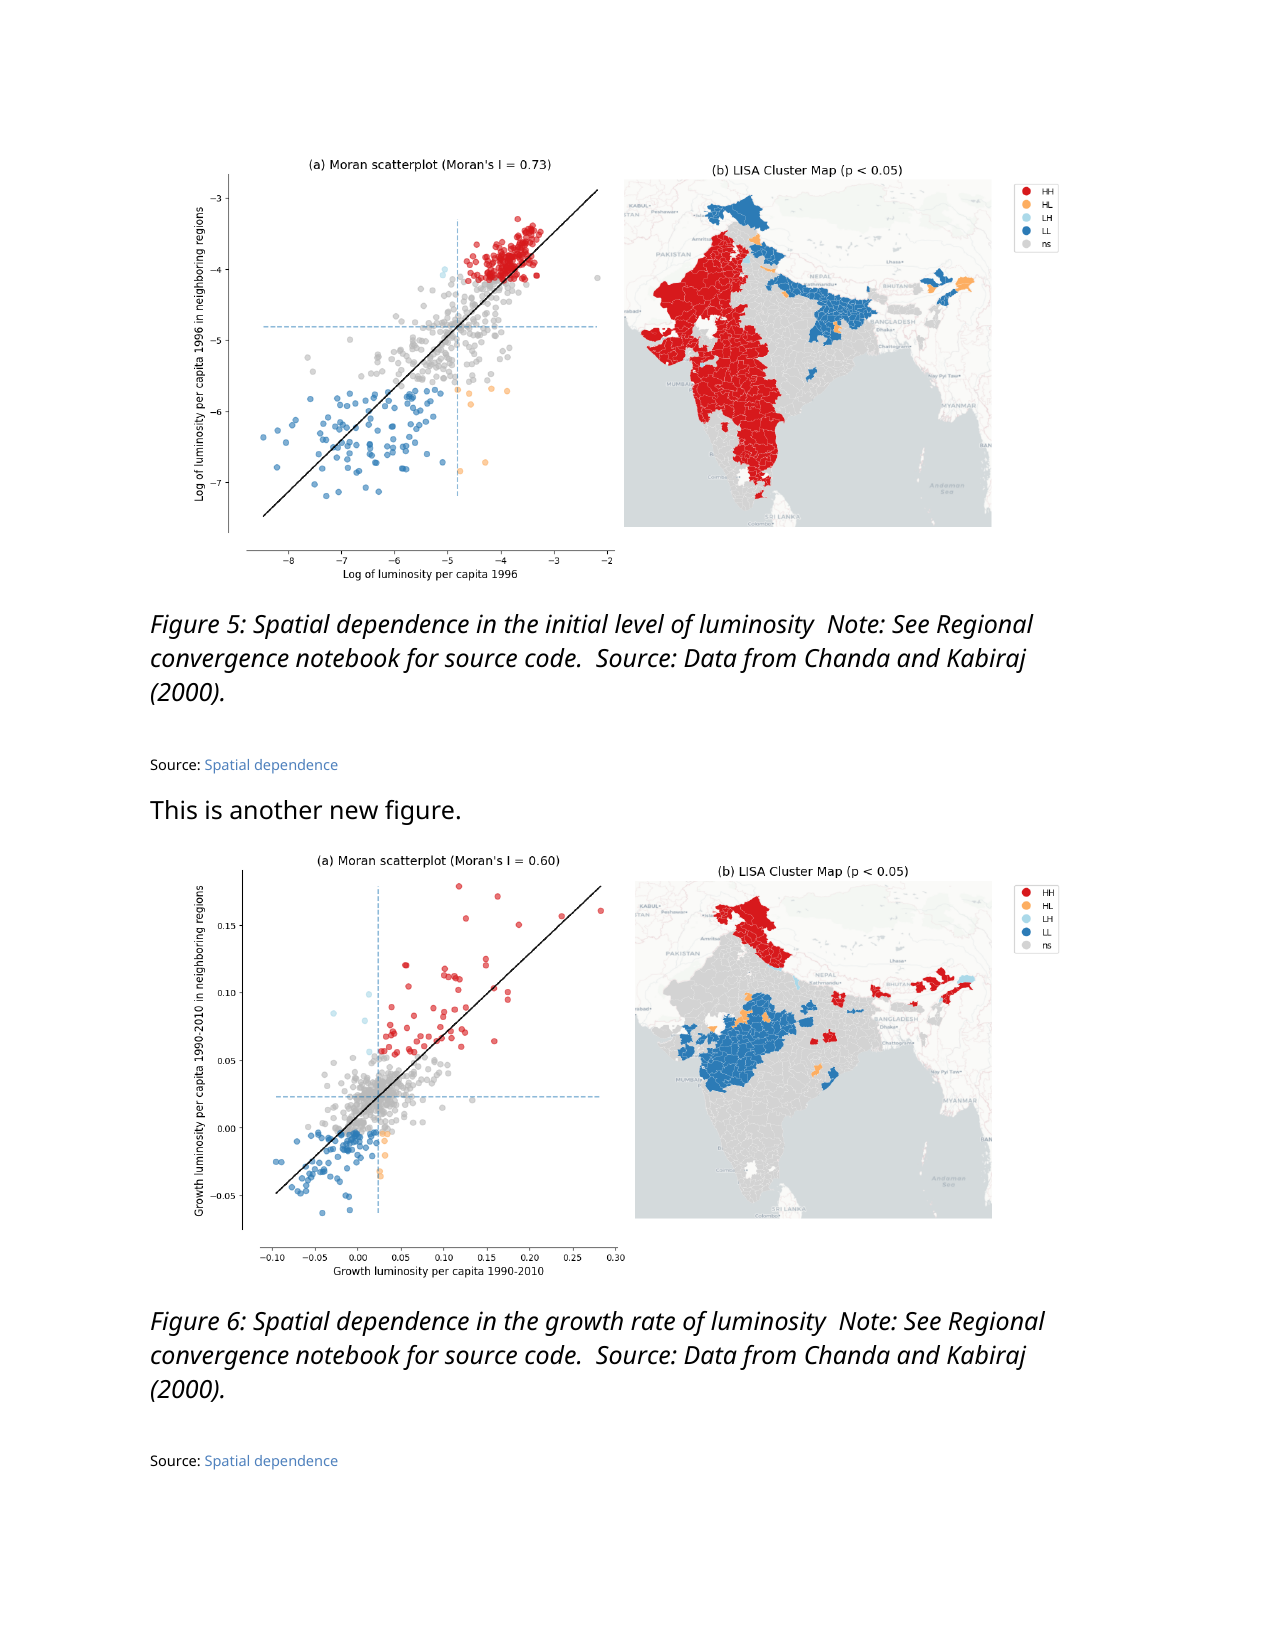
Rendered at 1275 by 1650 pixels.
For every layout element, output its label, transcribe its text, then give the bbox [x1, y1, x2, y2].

text Source: Spatial dependence [150, 1437, 1125, 1471]
text This is another new figure. [150, 793, 1125, 827]
picture [188, 153, 1064, 586]
picture [188, 849, 1064, 1283]
text Source: Spatial dependence [150, 740, 1125, 774]
table_header Figure 6: Spatial dependence in the growth rate of luminosity Note: See Regional convergence notebook for source code. Source: Data from Chanda and Kabiraj (2000). [139, 846, 1114, 1418]
table_header Figure 5: Spatial dependence in the initial level of luminosity Note: See Regional convergence notebook for source code. Source: Data from Chanda and Kabiraj (2000). [139, 150, 1114, 721]
